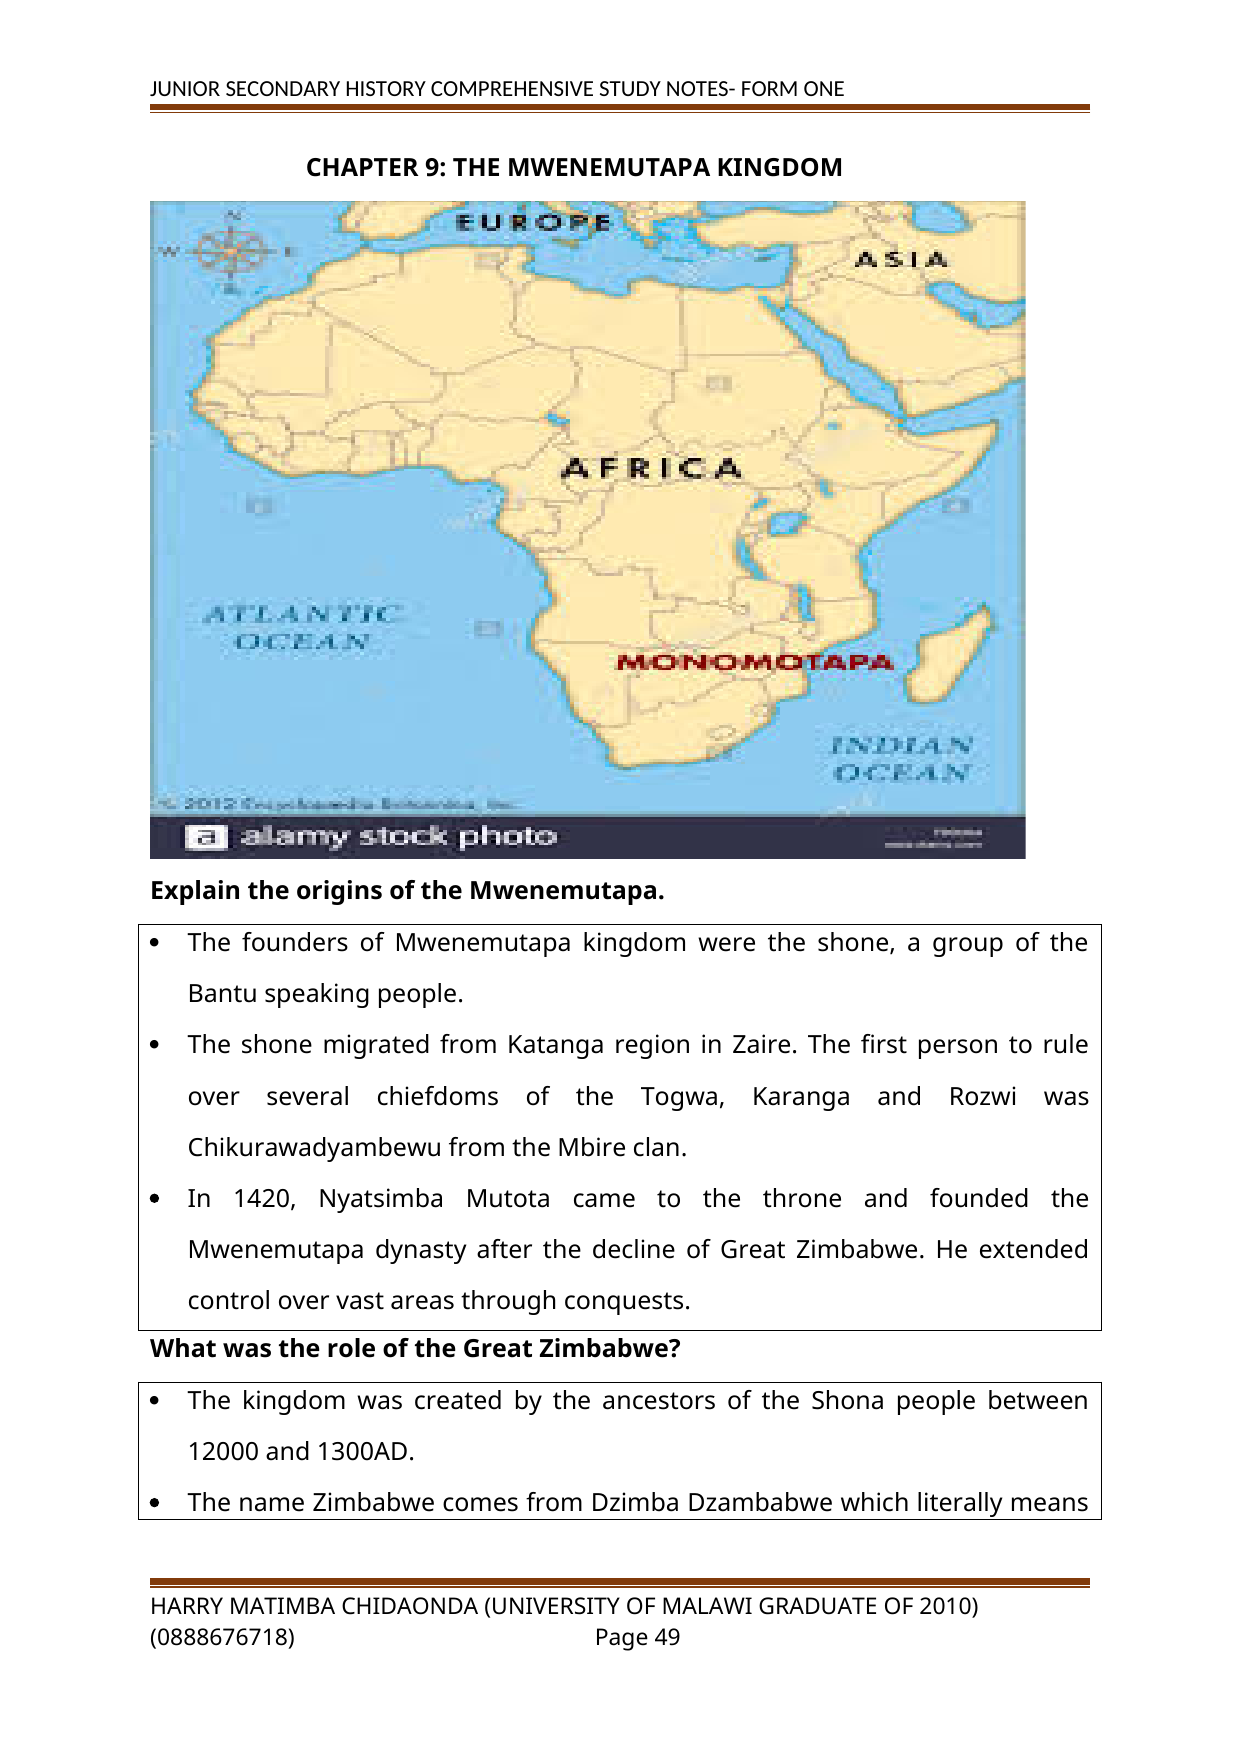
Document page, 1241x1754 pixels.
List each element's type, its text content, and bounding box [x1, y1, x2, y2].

text What was the role of the Great Zimbabwe? [150, 1331, 1090, 1364]
text CHAPTER 9: THE MWENEMUTAPA KINGDOM [150, 150, 1090, 184]
text Explain the origins of the Mwenemutapa. [150, 873, 1090, 907]
picture [150, 201, 1026, 859]
table_header The founders of Mwenemutapa kingdom were the shone, a group of the Bantu speaking people. The shone migrated from Katanga region in Zaire. The first person to rule over several chiefdoms of the Togwa, Karanga and Rozwi was Chikurawadyambewu from the Mbire clan. In 1420, Nyatsimba Mutota came to the throne and founded the Mwenemutapa dynasty after the decline of Great Zimbabwe. He extended control over vast areas through conquests. [139, 925, 1101, 1329]
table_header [139, 1383, 1101, 1519]
